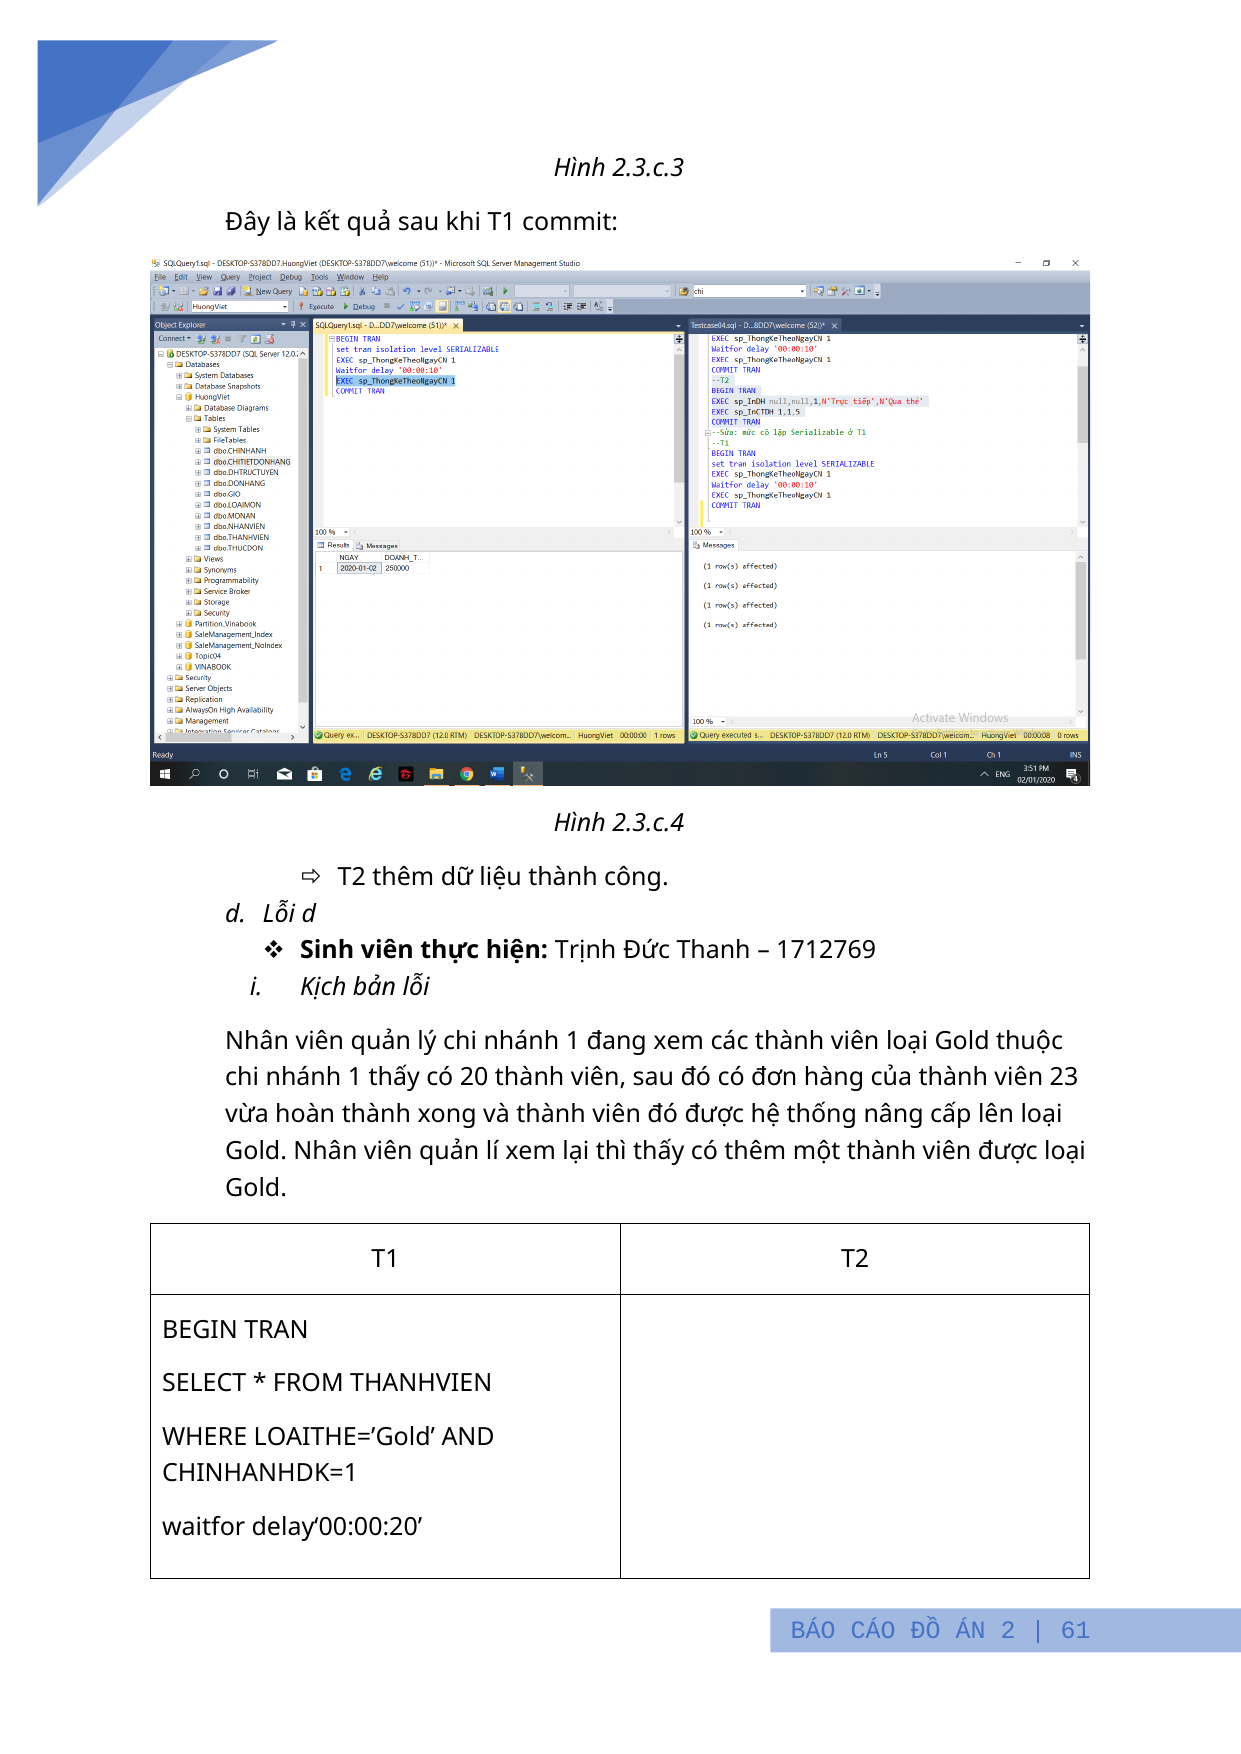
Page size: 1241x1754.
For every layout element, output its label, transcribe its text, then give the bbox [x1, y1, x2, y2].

text Nhân viên quản lý chi nhánh 1 đang xem các thành viên loại Gold thuộc chi nhánh 1 thấy có 20 thành viên, sau đó có đơn hàng của thành viên 23 vừa hoàn thành xong và thành viên đó được hệ thống nâng cấp lên loại Gold. Nhân viên quản lí xem lại thì thấy có thêm một thành viên được loại Gold. [225, 1022, 1090, 1203]
picture [150, 256, 1091, 786]
list T2 thêm dữ liệu thành công. [300, 858, 1090, 893]
picture [37, 40, 279, 209]
text Đây là kết quả sau khi T1 commit: [150, 203, 1090, 237]
table_header T2 [621, 1224, 1089, 1293]
list Kịch bản lỗi [262, 969, 1090, 1003]
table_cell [621, 1295, 1089, 1578]
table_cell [151, 1295, 620, 1578]
text Hình 2.3.c.3 [150, 150, 1090, 184]
list Sinh viên thực hiện: Trịnh Đức Thanh – 1712769 [262, 932, 1090, 966]
table_header T1 [151, 1224, 620, 1293]
list Lỗi d [225, 895, 1090, 929]
text Hình 2.3.c.4 [150, 805, 1090, 839]
